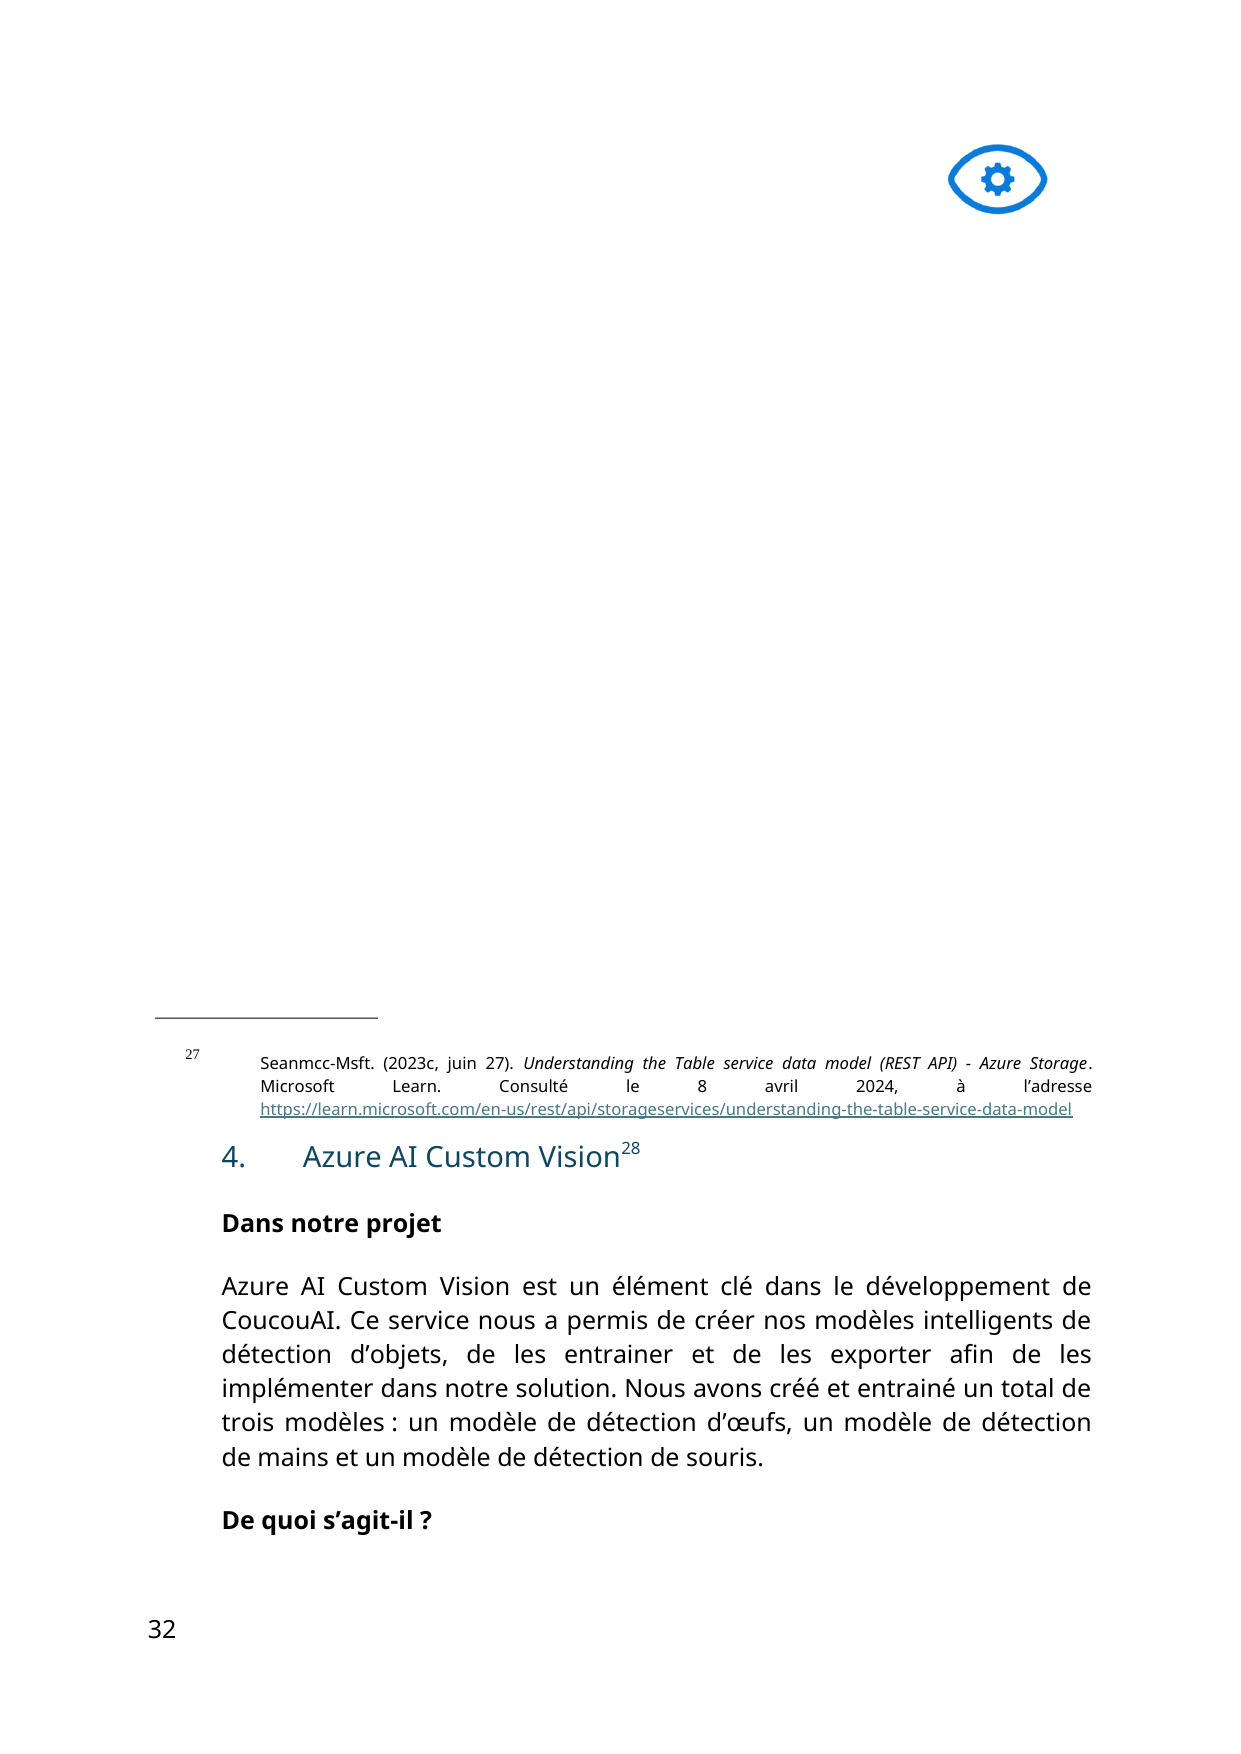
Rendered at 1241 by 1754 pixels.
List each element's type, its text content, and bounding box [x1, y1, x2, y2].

subtitle Azure AI Custom Vision28 [221, 1137, 1093, 1176]
picture [935, 141, 1058, 219]
text De quoi s’agit-il ? [221, 1502, 1093, 1536]
list Seanmcc-Msft. (2023c, juin 27). Understanding the Table service data model (REST API) - Azure Storage. Microsoft Learn. Consulté le 8 avril 2024, à l’adresse https://learn.microsoft.com/en-us/rest/api/storageservices/understanding-the-table-service-data-model [185, 1046, 1093, 1120]
text Azure AI Custom Vision est un élément clé dans le développement de CoucouAI. Ce service nous a permis de créer nos modèles intelligents de détection d’objets, de les entrainer et de les exporter afin de les implémenter dans notre solution. Nous avons créé et entrainé un total de trois modèles : un modèle de détection d’œufs, un modèle de détection de mains et un modèle de détection de souris. [221, 1269, 1093, 1473]
text Dans notre projet [221, 1206, 1093, 1240]
